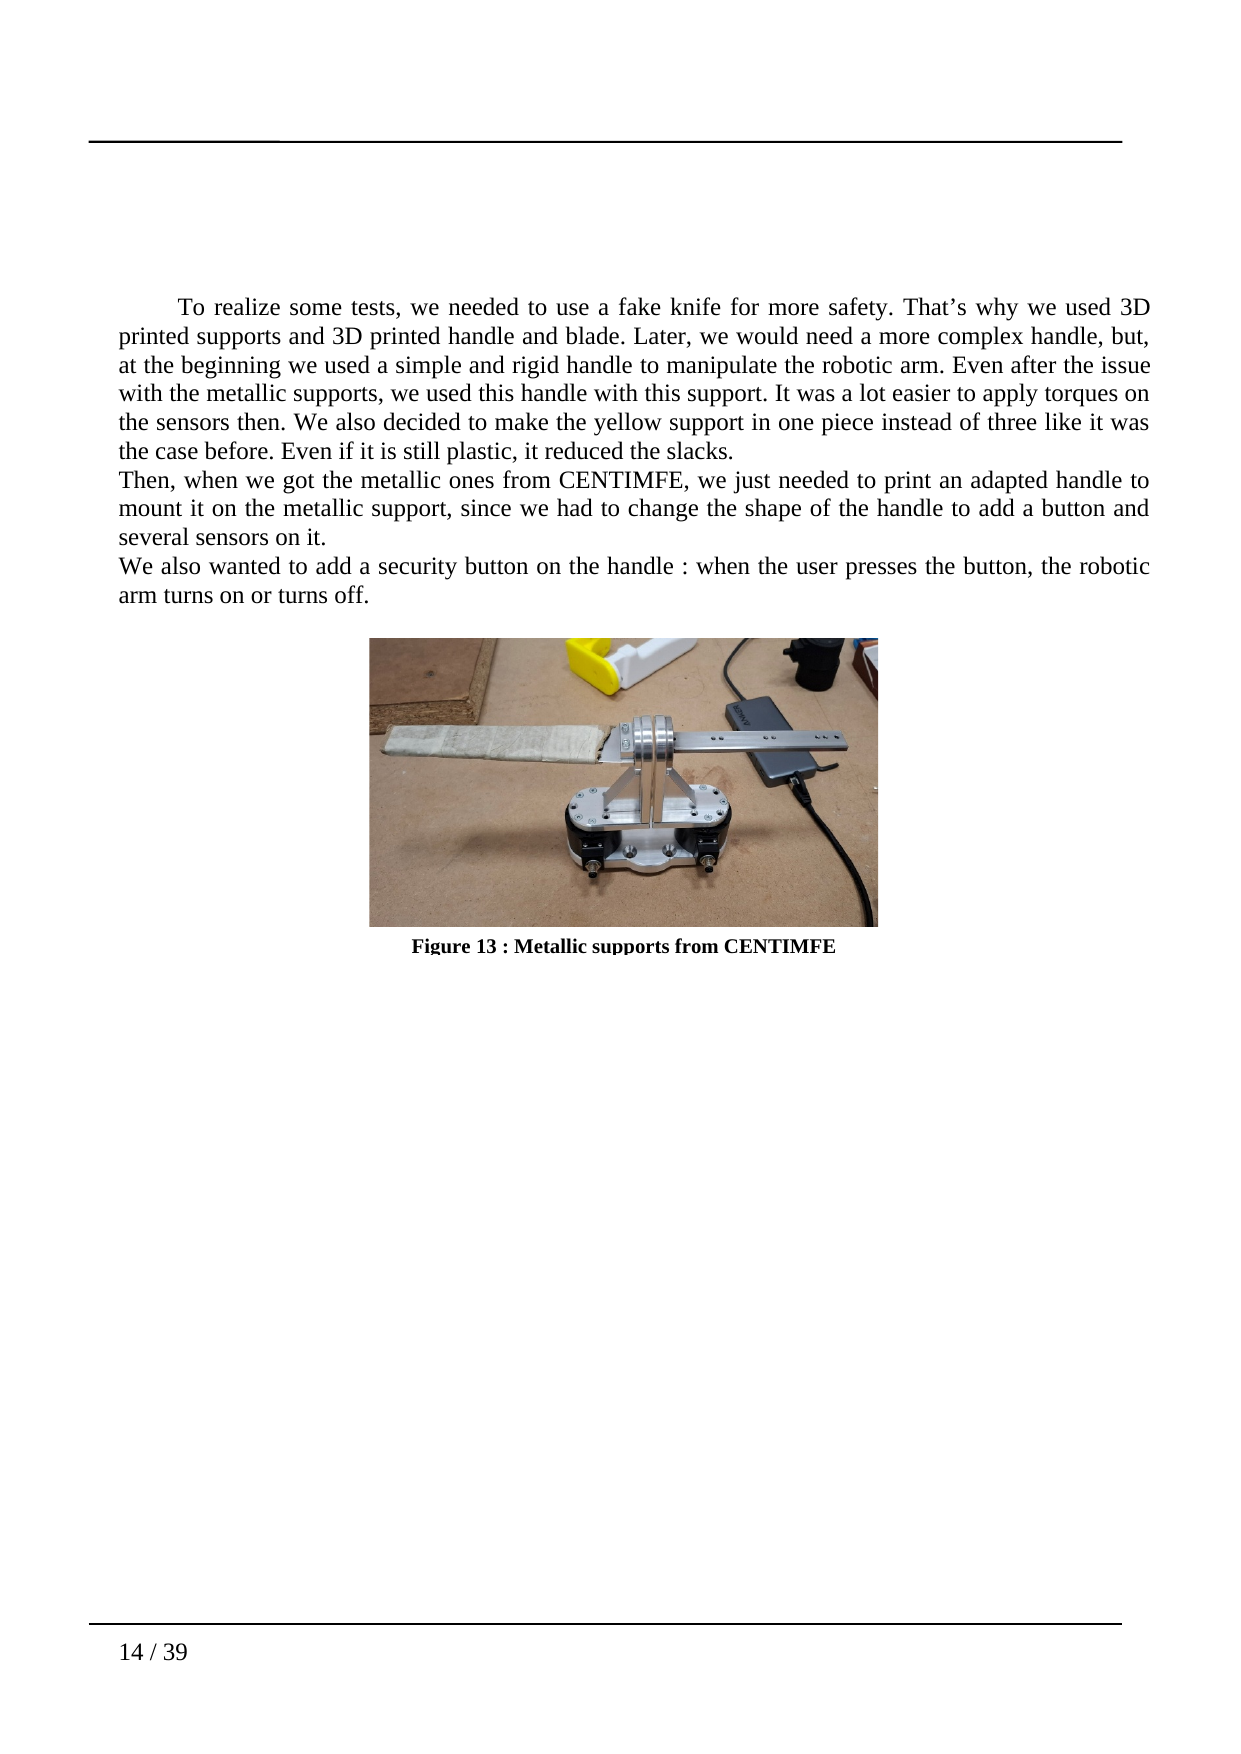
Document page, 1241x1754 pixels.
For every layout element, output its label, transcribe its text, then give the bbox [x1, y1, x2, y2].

text We also wanted to add a security button on the handle : when the user presses the button, the robotic arm turns on or turns off. [118, 551, 1152, 608]
picture [369, 638, 879, 927]
text To realize some tests, we needed to use a fake knife for more safety. That’s why we used 3D printed supports and 3D printed handle and blade. Later, we would need a more complex handle, but, at the beginning we used a simple and rigid handle to manipulate the robotic arm. Even after the issue with the metallic supports, we used this handle with this support. It was a lot easier to apply torques on the sensors then. We also decided to make the yellow support in one piece instead of three like it was the case before. Even if it is still plastic, it reduced the slacks. [118, 292, 1152, 465]
text Then, when we got the metallic ones from CENTIMFE, we just needed to print an adapted handle to mount it on the metallic support, since we had to change the shape of the handle to add a button and several sensors on it. [118, 465, 1152, 551]
